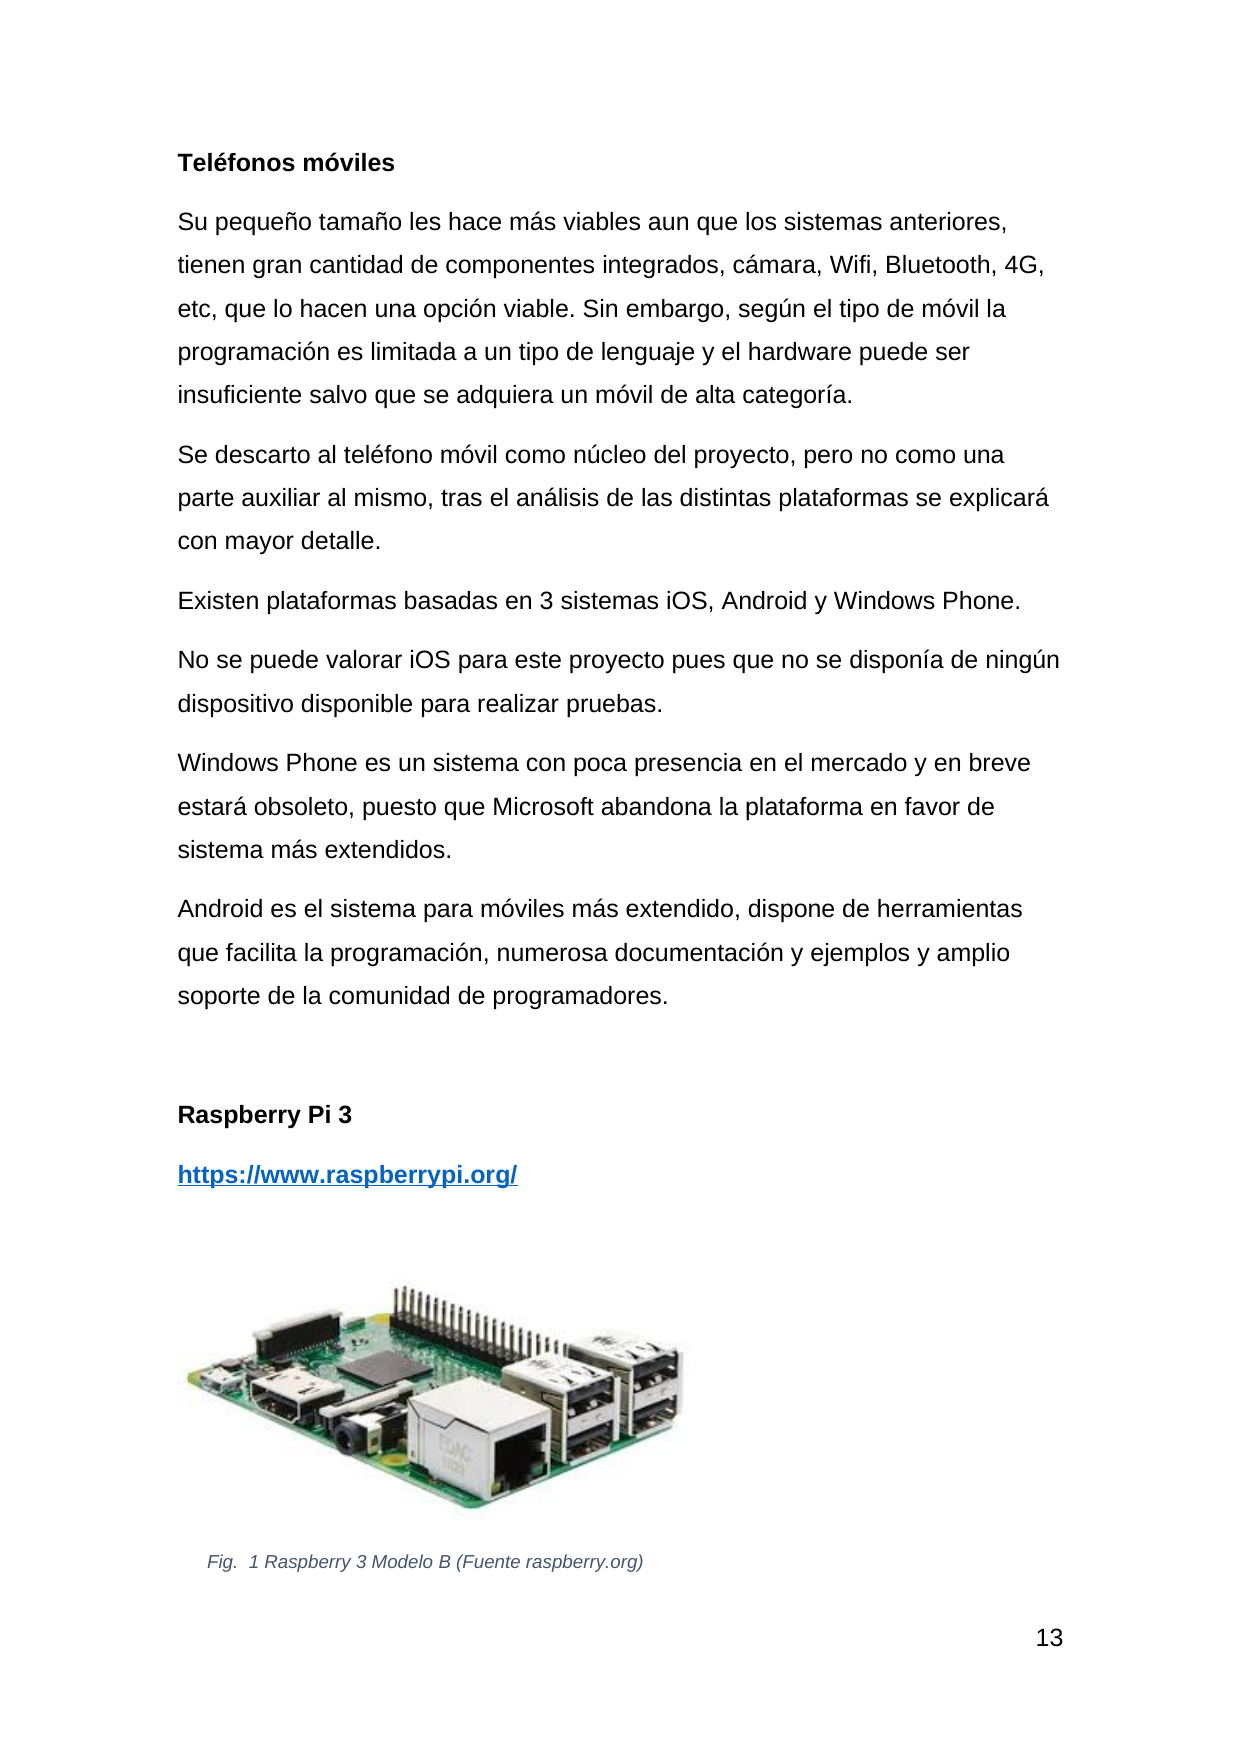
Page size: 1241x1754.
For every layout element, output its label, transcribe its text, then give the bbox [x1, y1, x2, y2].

text https://www.raspberrypi.org/ [177, 1160, 1063, 1189]
picture [177, 1279, 690, 1521]
text Teléfonos móviles [177, 148, 1063, 176]
text Existen plataformas basadas en 3 sistemas iOS, Android y Windows Phone. [177, 586, 1063, 614]
text Android es el sistema para móviles más extendido, dispone de herramientas que facilita la programación, numerosa documentación y ejemplos y amplio soporte de la comunidad de programadores. [177, 894, 1063, 1009]
text Su pequeño tamaño les hace más viables aun que los sistemas anteriores, tienen gran cantidad de componentes integrados, cámara, Wifi, Bluetooth, 4G, etc, que lo hacen una opción viable. Sin embargo, según el tipo de móvil la programación es limitada a un tipo de lenguaje y el hardware puede ser insuficiente salvo que se adquiera un móvil de alta categoría. [177, 207, 1063, 409]
text Windows Phone es un sistema con poca presencia en el mercado y en breve estará obsoleto, puesto que Microsoft abandona la plataforma en favor de sistema más extendidos. [177, 748, 1063, 863]
text Se descarto al teléfono móvil como núcleo del proyecto, pero no como una parte auxiliar al mismo, tras el análisis de las distintas plataformas se explicará con mayor detalle. [177, 440, 1063, 555]
text No se puede valorar iOS para este proyecto pues que no se disponía de ningún dispositivo disponible para realizar pruebas. [177, 646, 1063, 717]
text Raspberry Pi 3 [177, 1100, 1063, 1129]
